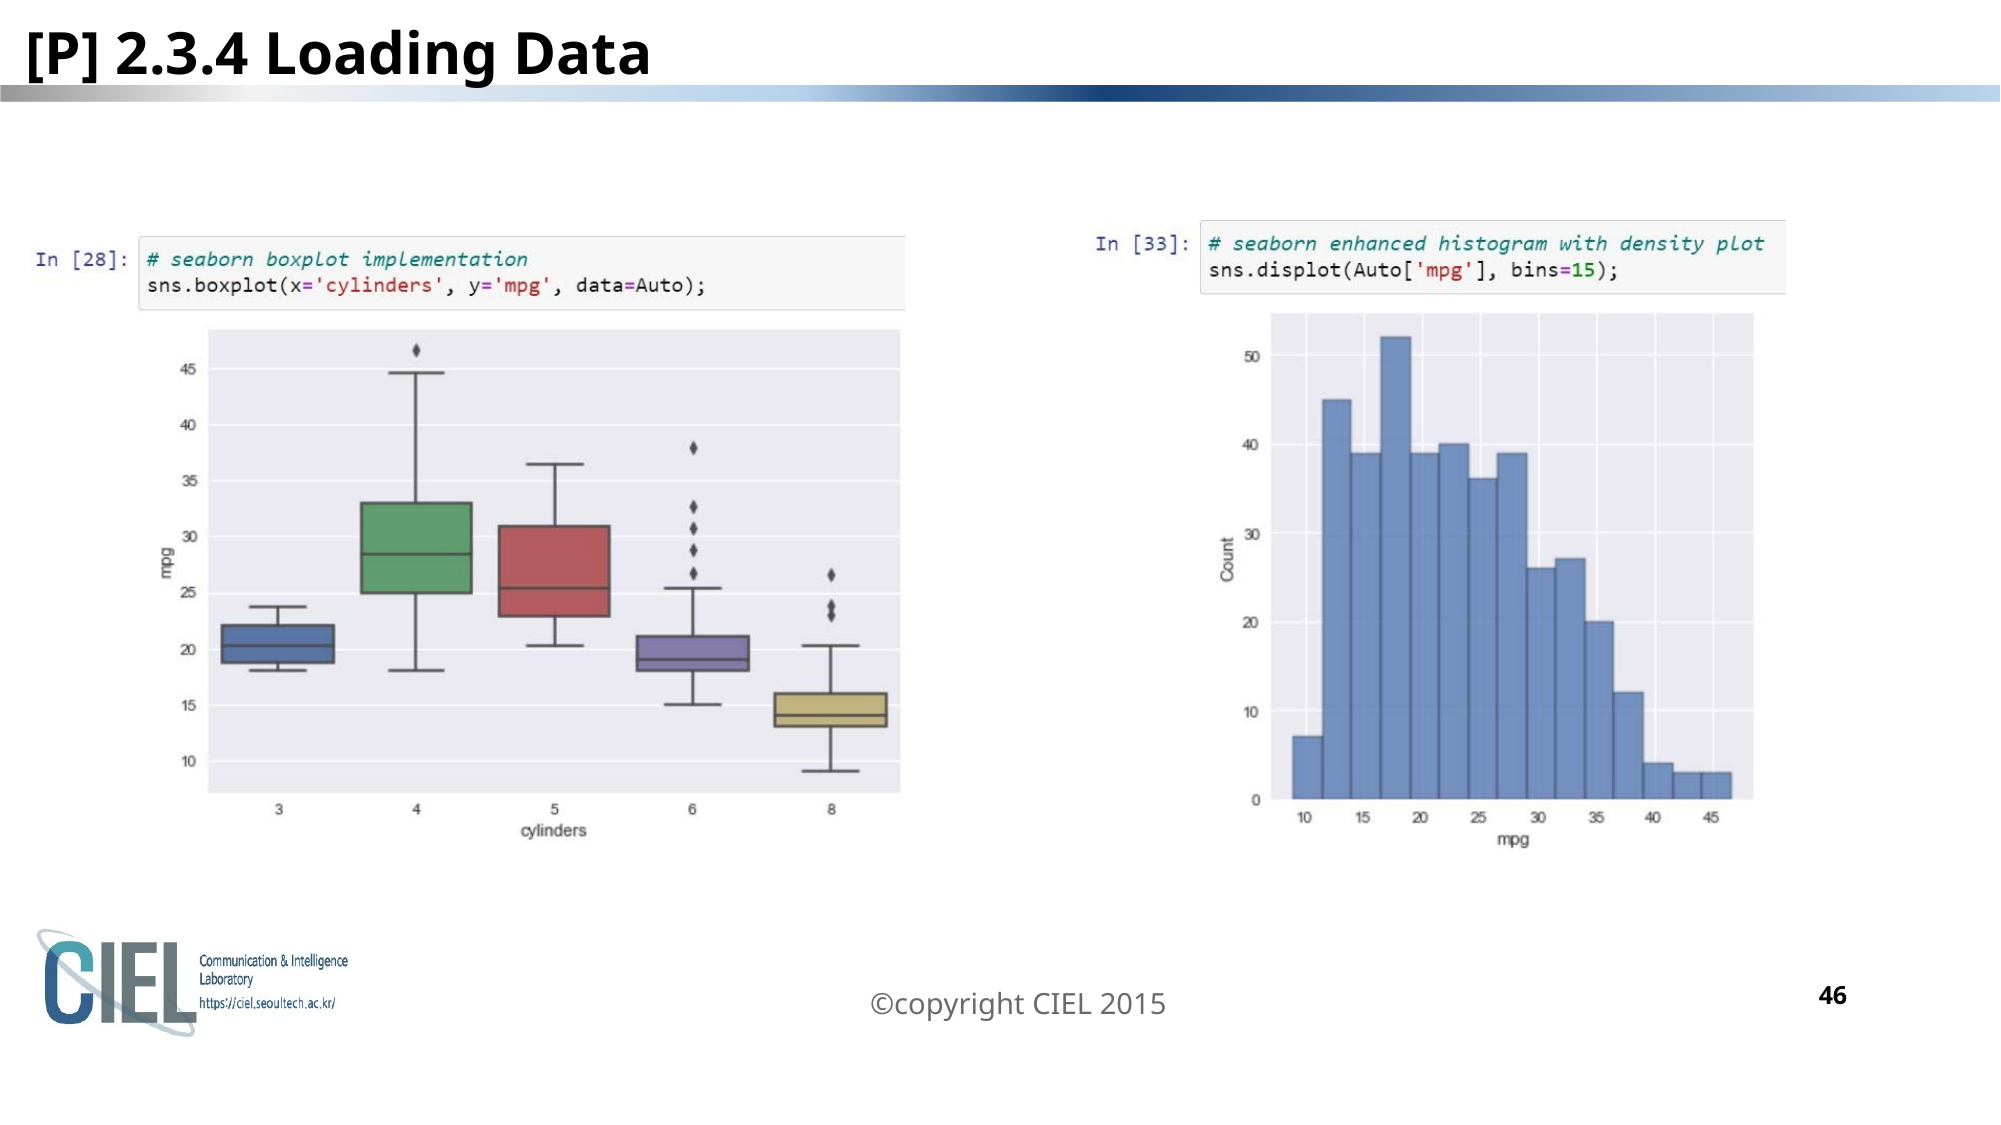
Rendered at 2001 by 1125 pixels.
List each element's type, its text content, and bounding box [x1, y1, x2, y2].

picture [32, 920, 356, 1039]
subtitle [P] 2.3.4 Loading Data [25, 0, 1983, 93]
picture [29, 232, 905, 843]
picture [1091, 220, 1786, 849]
text ©copyright CIEL 2015 46 [870, 978, 1983, 1023]
picture [0, 85, 2000, 102]
